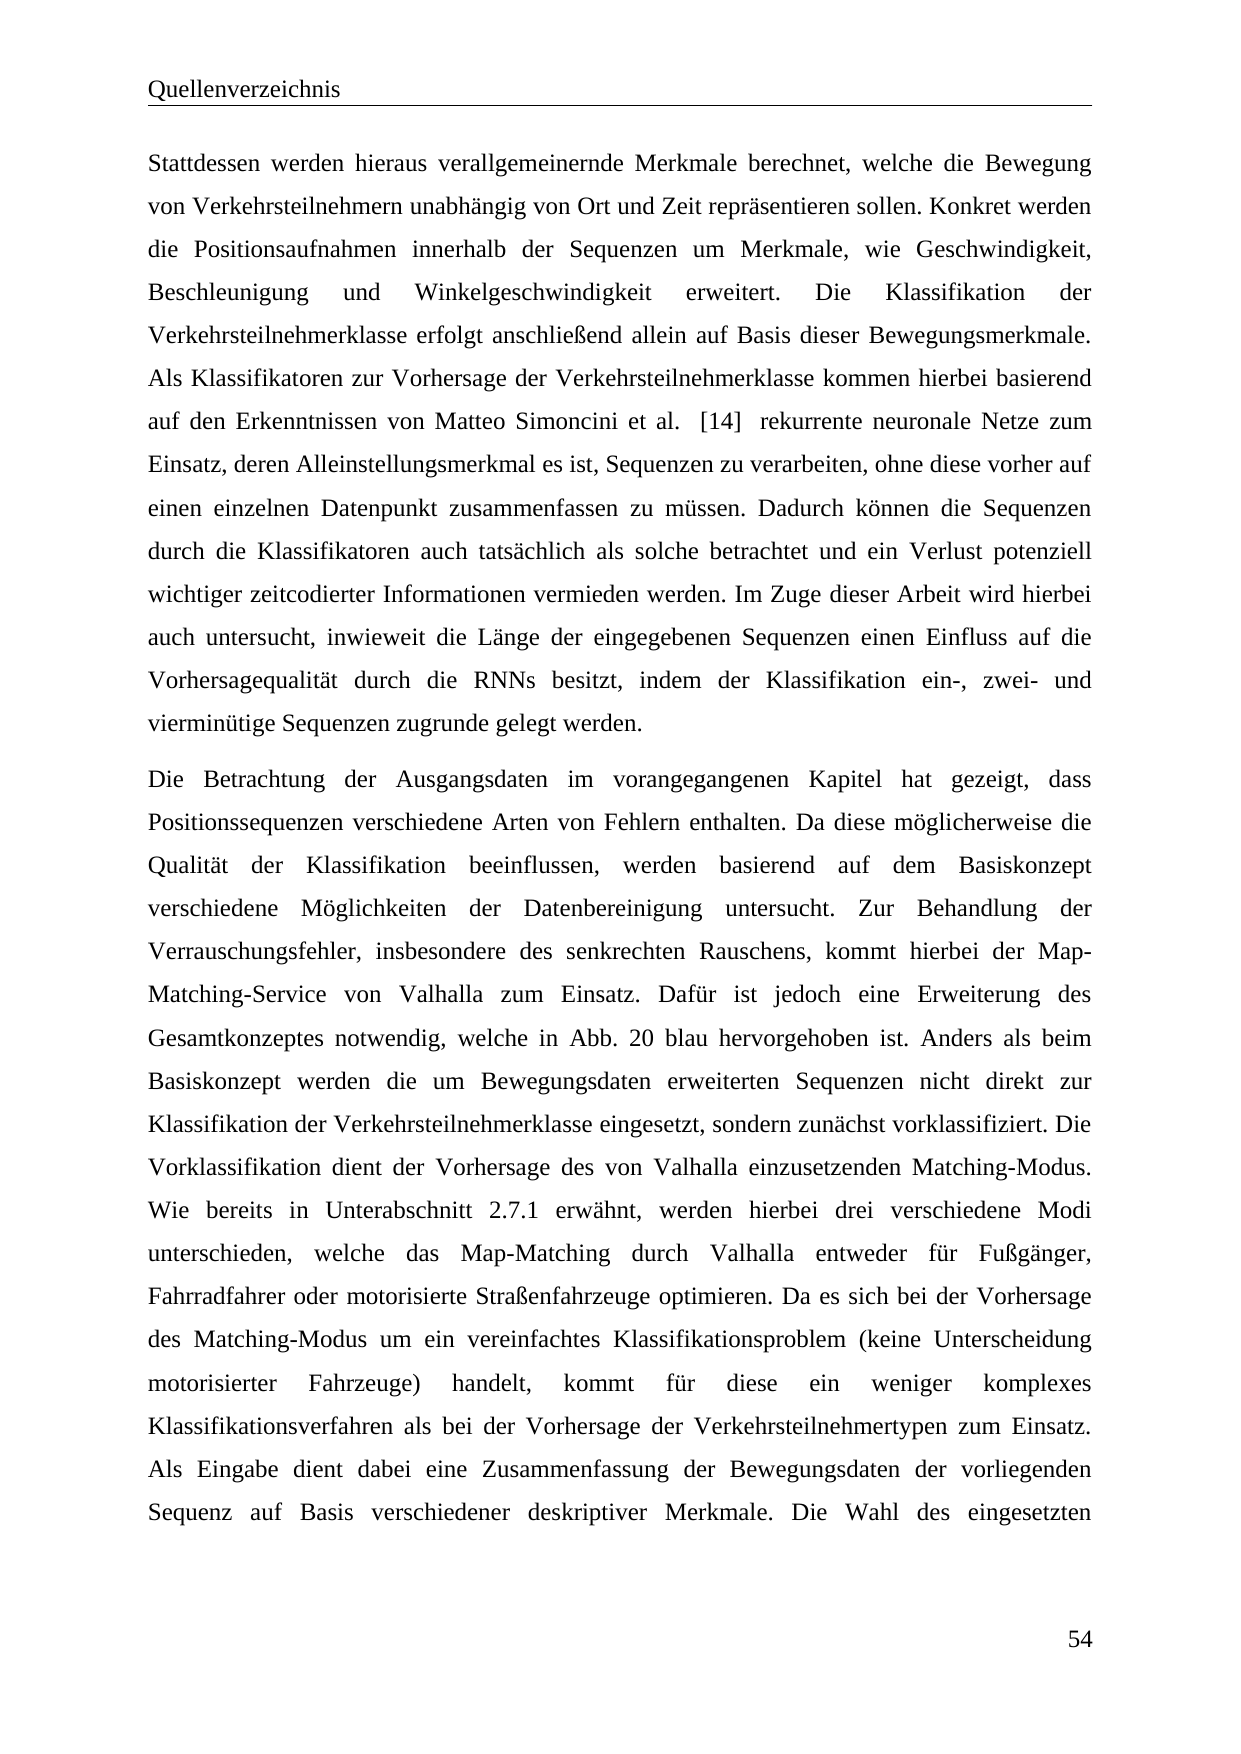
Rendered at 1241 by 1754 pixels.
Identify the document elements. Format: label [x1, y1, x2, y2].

text [148, 148, 1092, 737]
text [148, 764, 1092, 1526]
